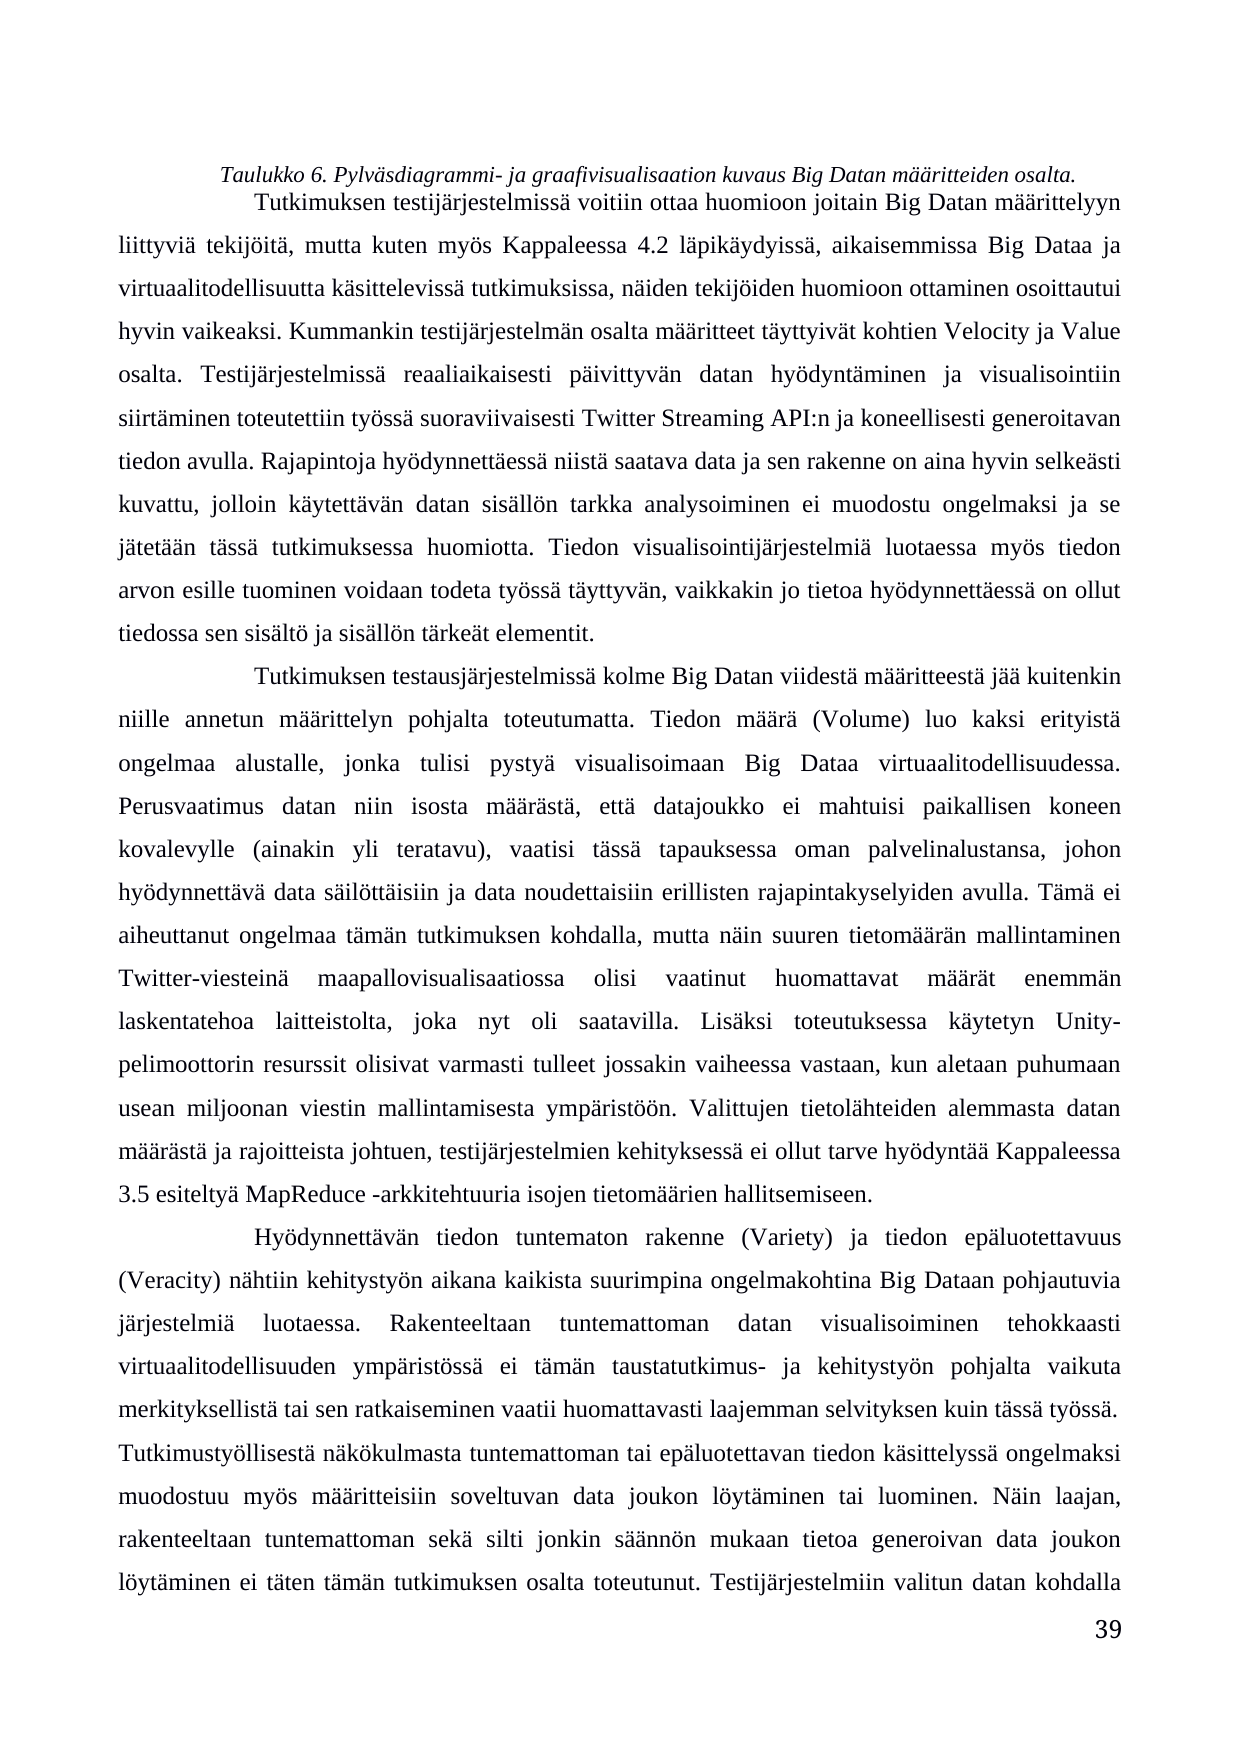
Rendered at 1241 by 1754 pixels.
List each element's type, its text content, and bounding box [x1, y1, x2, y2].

text Tutkimuksen testijärjestelmissä voitiin ottaa huomioon joitain Big Datan määrittelyyn liittyviä tekijöitä, mutta kuten myös Kappaleessa 4.2 läpikäydyissä, aikaisemmissa Big Dataa ja virtuaalitodellisuutta käsittelevissä tutkimuksissa, näiden tekijöiden huomioon ottaminen osoittautui hyvin vaikeaksi. Kummankin testijärjestelmän osalta määritteet täyttyivät kohtien Velocity ja Value osalta. Testijärjestelmissä reaaliaikaisesti päivittyvän datan hyödyntäminen ja visualisointiin siirtäminen toteutettiin työssä suoraviivaisesti Twitter Streaming API:n ja koneellisesti generoitavan tiedon avulla. Rajapintoja hyödynnettäessä niistä saatava data ja sen rakenne on aina hyvin selkeästi kuvattu, jolloin käytettävän datan sisällön tarkka analysoiminen ei muodostu ongelmaksi ja se jätetään tässä tutkimuksessa huomiotta. Tiedon visualisointijärjestelmiä luotaessa myös tiedon arvon esille tuominen voidaan todeta työssä täyttyvän, vaikkakin jo tietoa hyödynnettäessä on ollut tiedossa sen sisältö ja sisällön tärkeät elementit. [118, 187, 1122, 647]
text Taulukko 6. Pylväsdiagrammi- ja graafivisualisaation kuvaus Big Datan määritteiden osalta. [118, 149, 1122, 187]
text Tutkimuksen testausjärjestelmissä kolme Big Datan viidestä määritteestä jää kuitenkin niille annetun määrittelyn pohjalta toteutumatta. Tiedon määrä (Volume) luo kaksi erityistä ongelmaa alustalle, jonka tulisi pystyä visualisoimaan Big Dataa virtuaalitodellisuudessa. Perusvaatimus datan niin isosta määrästä, että datajoukko ei mahtuisi paikallisen koneen kovalevylle (ainakin yli teratavu), vaatisi tässä tapauksessa oman palvelinalustansa, johon hyödynnettävä data säilöttäisiin ja data noudettaisiin erillisten rajapintakyselyiden avulla. Tämä ei aiheuttanut ongelmaa tämän tutkimuksen kohdalla, mutta näin suuren tietomäärän mallintaminen Twitter-viesteinä maapallovisualisaatiossa olisi vaatinut huomattavat määrät enemmän laskentatehoa laitteistolta, joka nyt oli saatavilla. Lisäksi toteutuksessa käytetyn Unity-pelimoottorin resurssit olisivat varmasti tulleet jossakin vaiheessa vastaan, kun aletaan puhumaan usean miljoonan viestin mallintamisesta ympäristöön. Valittujen tietolähteiden alemmasta datan määrästä ja rajoitteista johtuen, testijärjestelmien kehityksessä ei ollut tarve hyödyntää Kappaleessa 3.5 esiteltyä MapReduce -arkkitehtuuria isojen tietomäärien hallitsemiseen. [118, 661, 1122, 1208]
text Hyödynnettävän tiedon tuntematon rakenne (Variety) ja tiedon epäluotettavuus (Veracity) nähtiin kehitystyön aikana kaikista suurimpina ongelmakohtina Big Dataan pohjautuvia järjestelmiä luotaessa. Rakenteeltaan tuntemattoman datan visualisoiminen tehokkaasti virtuaalitodellisuuden ympäristössä ei tämän taustatutkimus- ja kehitystyön pohjalta vaikuta merkityksellistä tai sen ratkaiseminen vaatii huomattavasti laajemman selvityksen kuin tässä työssä. [118, 1222, 1122, 1423]
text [118, 1438, 1122, 1596]
